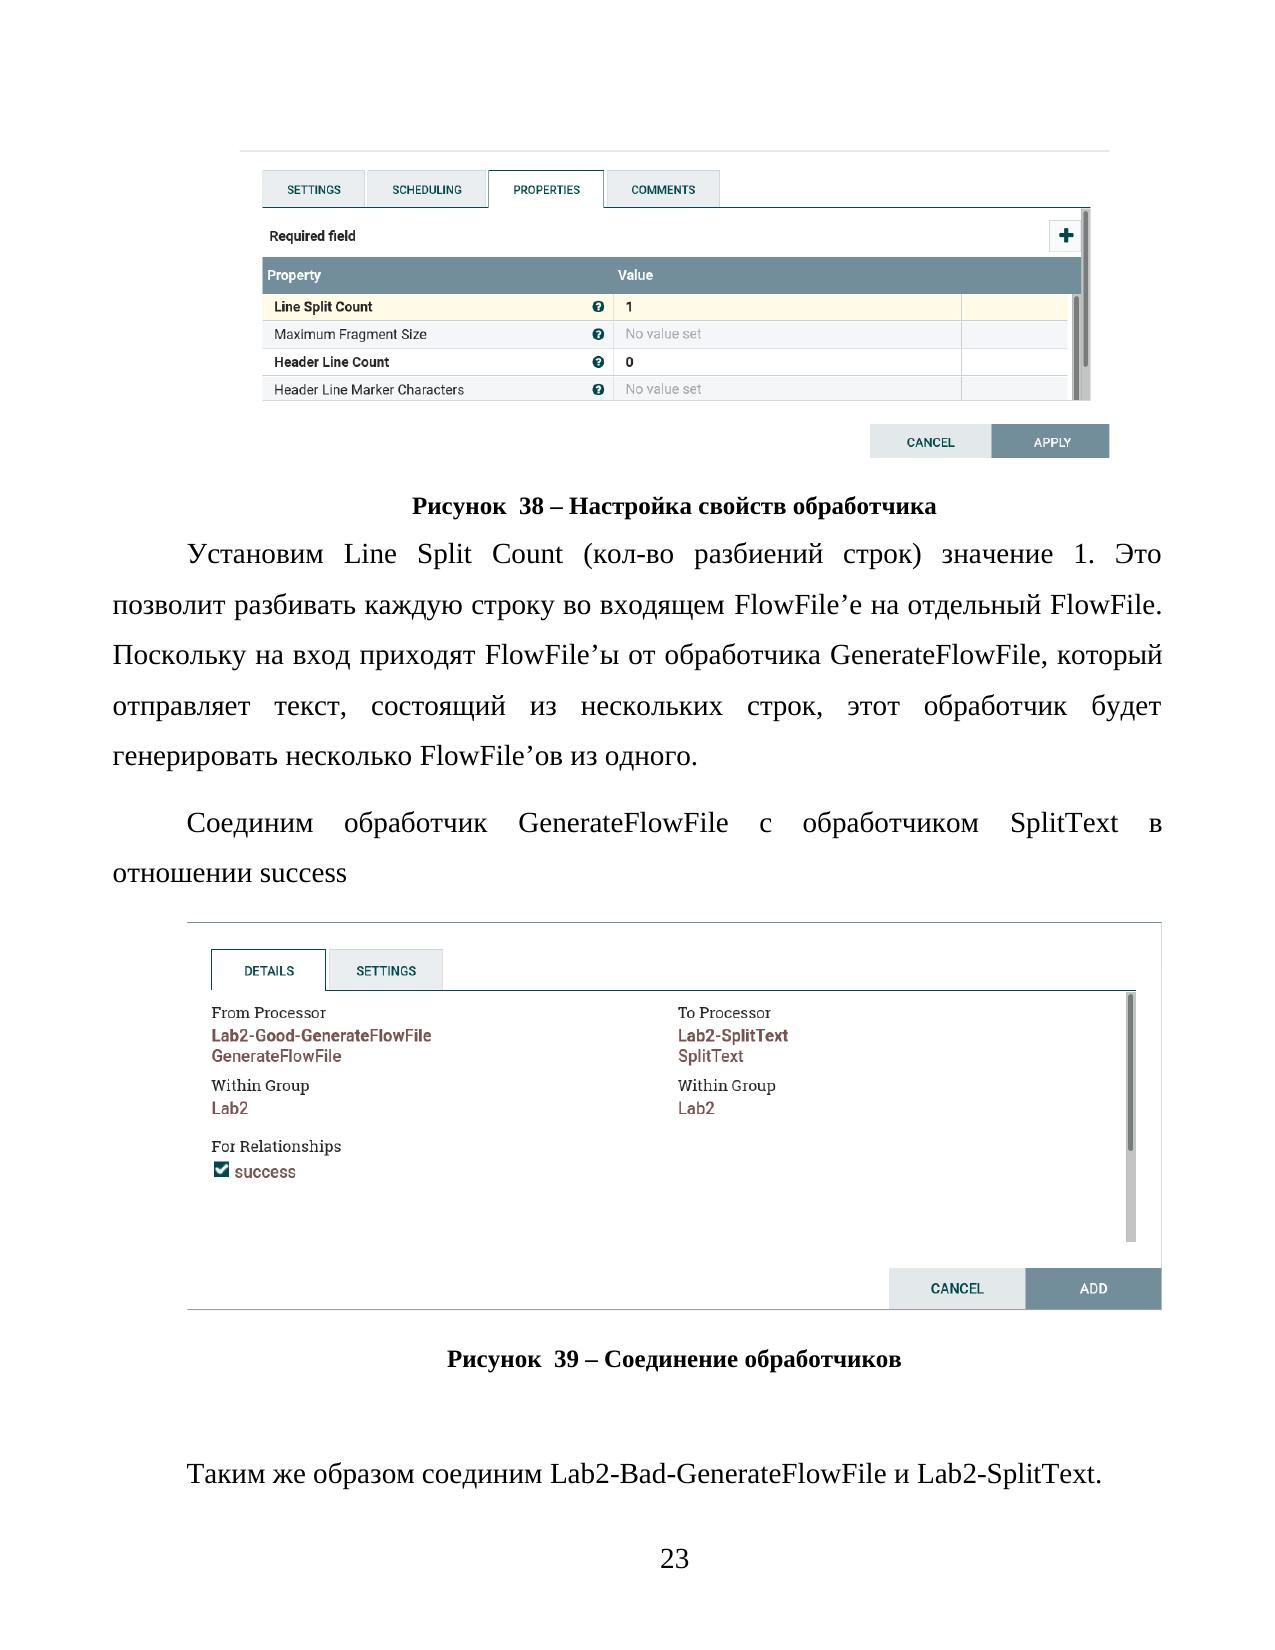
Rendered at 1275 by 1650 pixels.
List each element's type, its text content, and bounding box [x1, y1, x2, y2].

text Рисунок 38 – Настройка свойств обработчика [112, 491, 1162, 520]
picture [239, 150, 1110, 458]
text Установим Line Split Count (кол-во разбиений строк) значение 1. Это позволит разбивать каждую строку во входящем FlowFile’е на отдельный FlowFile. Поскольку на вход приходят FlowFile’ы от обработчика GenerateFlowFile, который отправляет текст, состоящий из нескольких строк, этот обработчик будет генерировать несколько FlowFile’ов из одного. [112, 537, 1162, 771]
text Таким же образом соединим Lab2-Bad-GenerateFlowFile и Lab2-SplitText. [112, 1456, 1162, 1490]
text Рисунок 39 – Соединение обработчиков [112, 1344, 1162, 1373]
picture [187, 922, 1162, 1311]
text Соединим обработчик GenerateFlowFile с обработчиком SplitText в отношении success [112, 805, 1162, 889]
